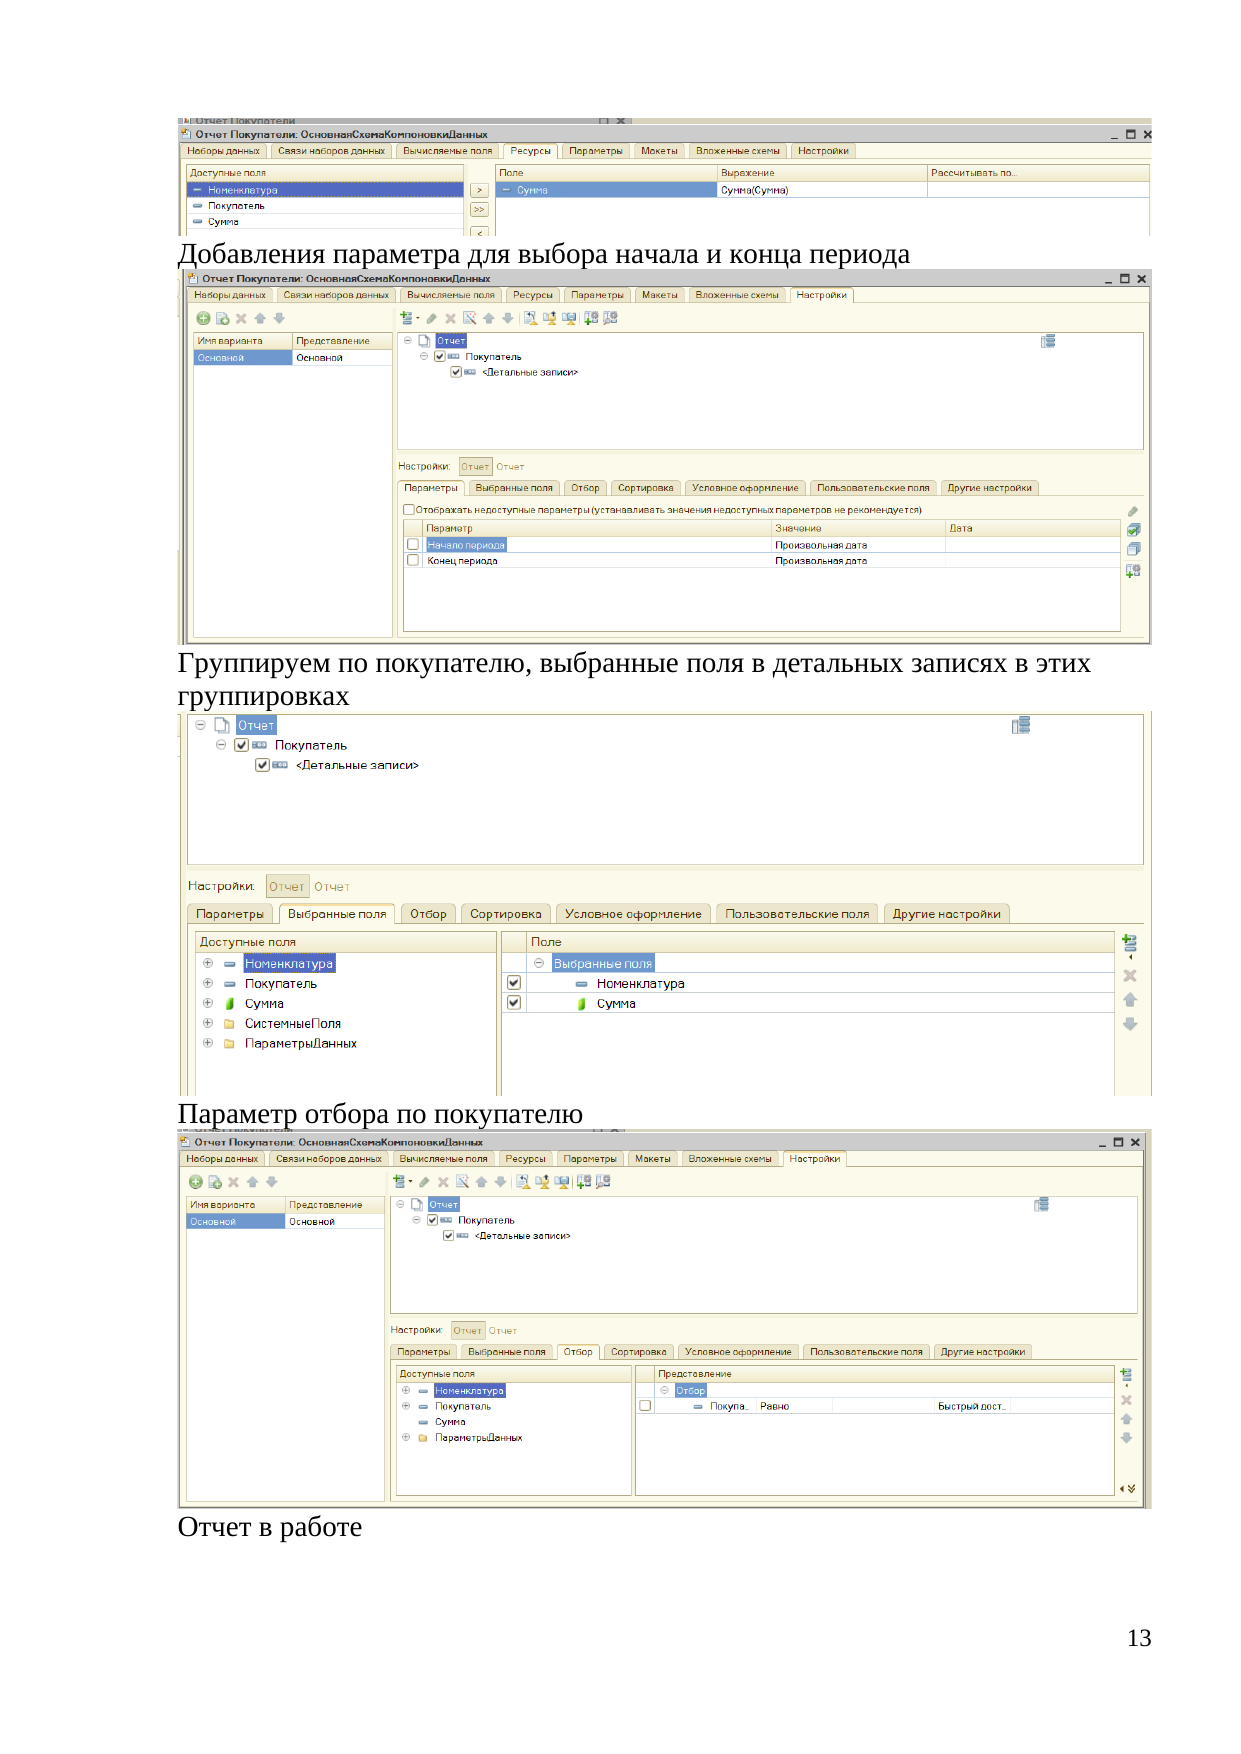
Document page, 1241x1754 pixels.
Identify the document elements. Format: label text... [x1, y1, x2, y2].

picture [177, 269, 1152, 645]
picture [177, 118, 1152, 236]
picture [177, 711, 1152, 1096]
text Отчет в работе [177, 1509, 1152, 1542]
text Добавления параметра для выбора начала и конца периода [177, 236, 1152, 269]
text Группируем по покупателю, выбранные поля в детальных записях в этих группировках [177, 645, 1152, 711]
picture [177, 1129, 1152, 1509]
text Параметр отбора по покупателю [177, 1096, 1152, 1129]
